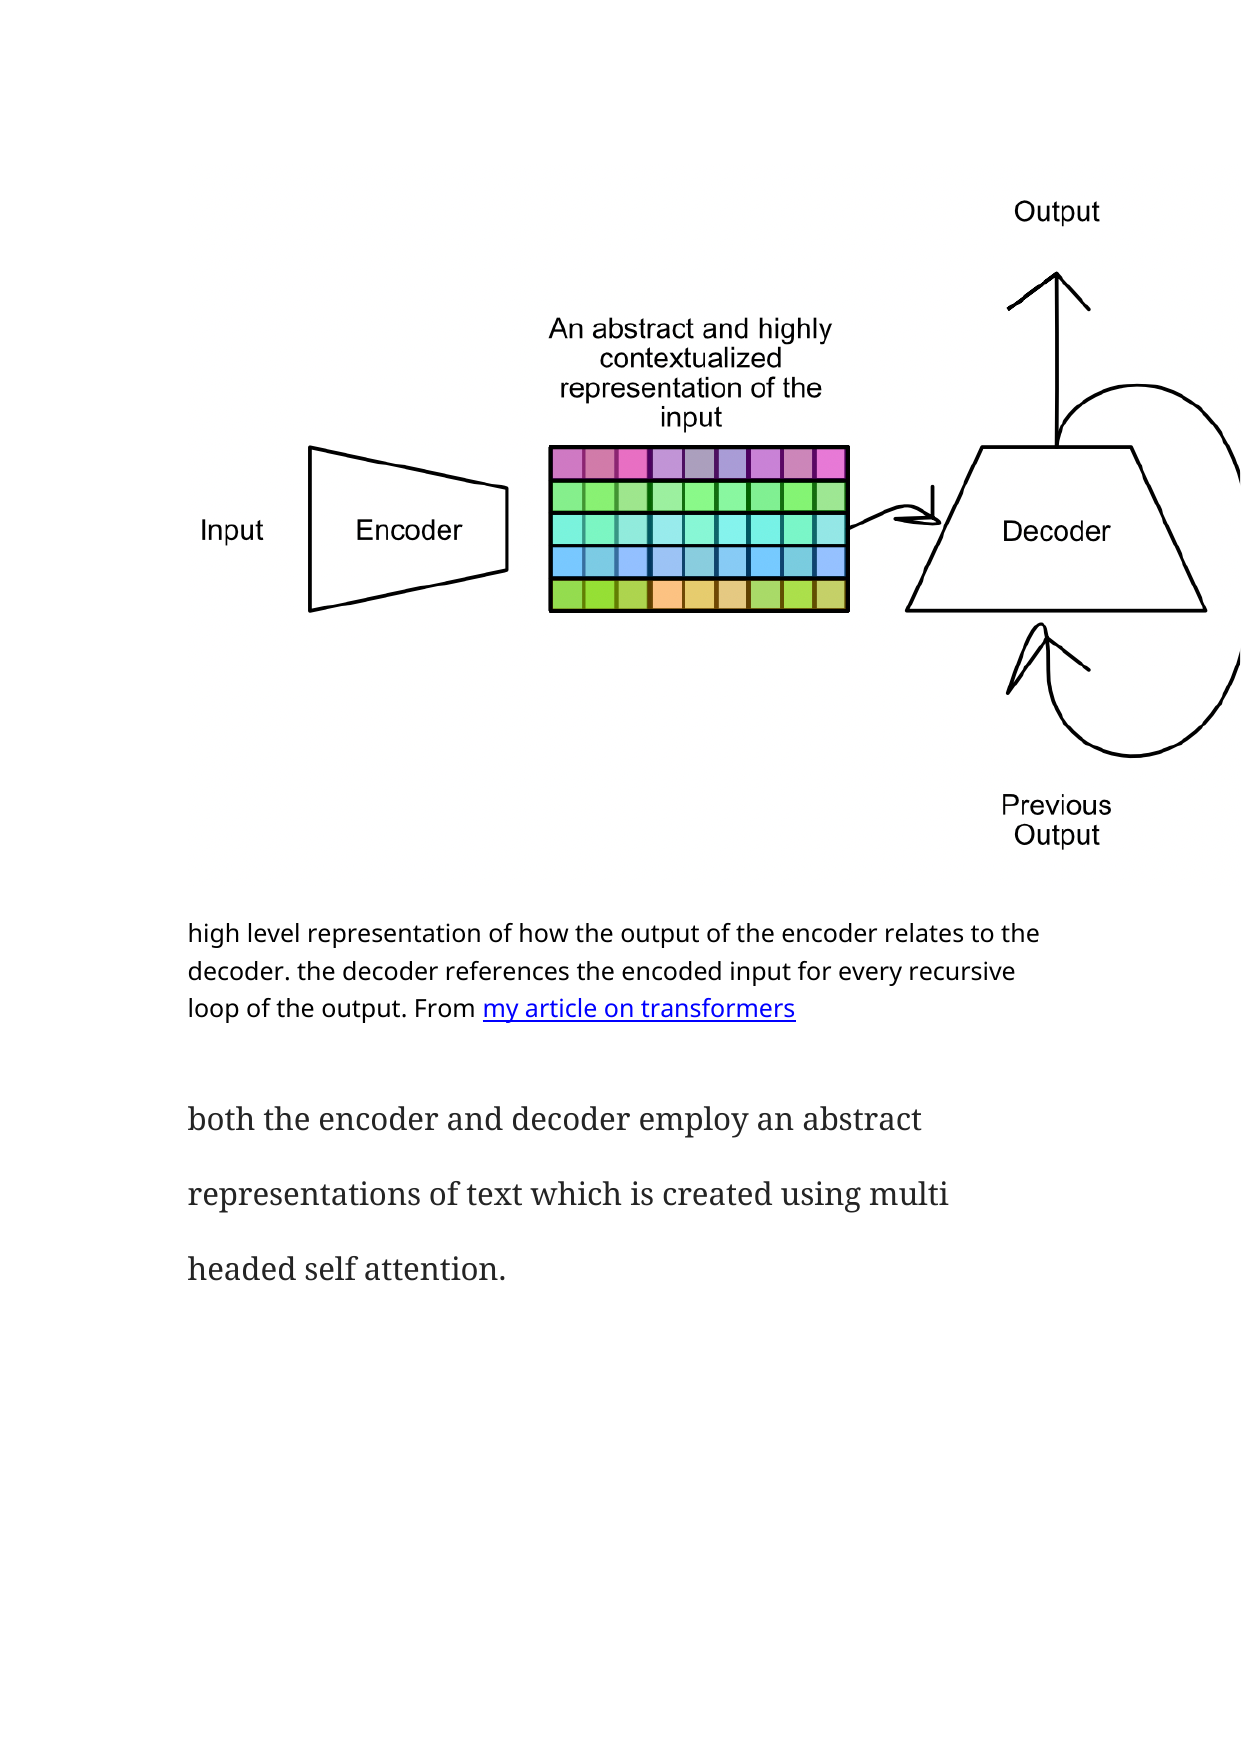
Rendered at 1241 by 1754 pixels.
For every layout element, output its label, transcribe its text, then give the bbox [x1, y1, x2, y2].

picture [187, 164, 1241, 886]
text both the encoder and decoder employ an abstract representations of text which is created using multi headed self attention. [187, 1081, 1053, 1306]
text high level representation of how the output of the encoder relates to the decoder. the decoder references the encoded input for every recursive loop of the output. From my article on transformers [187, 914, 1053, 1027]
